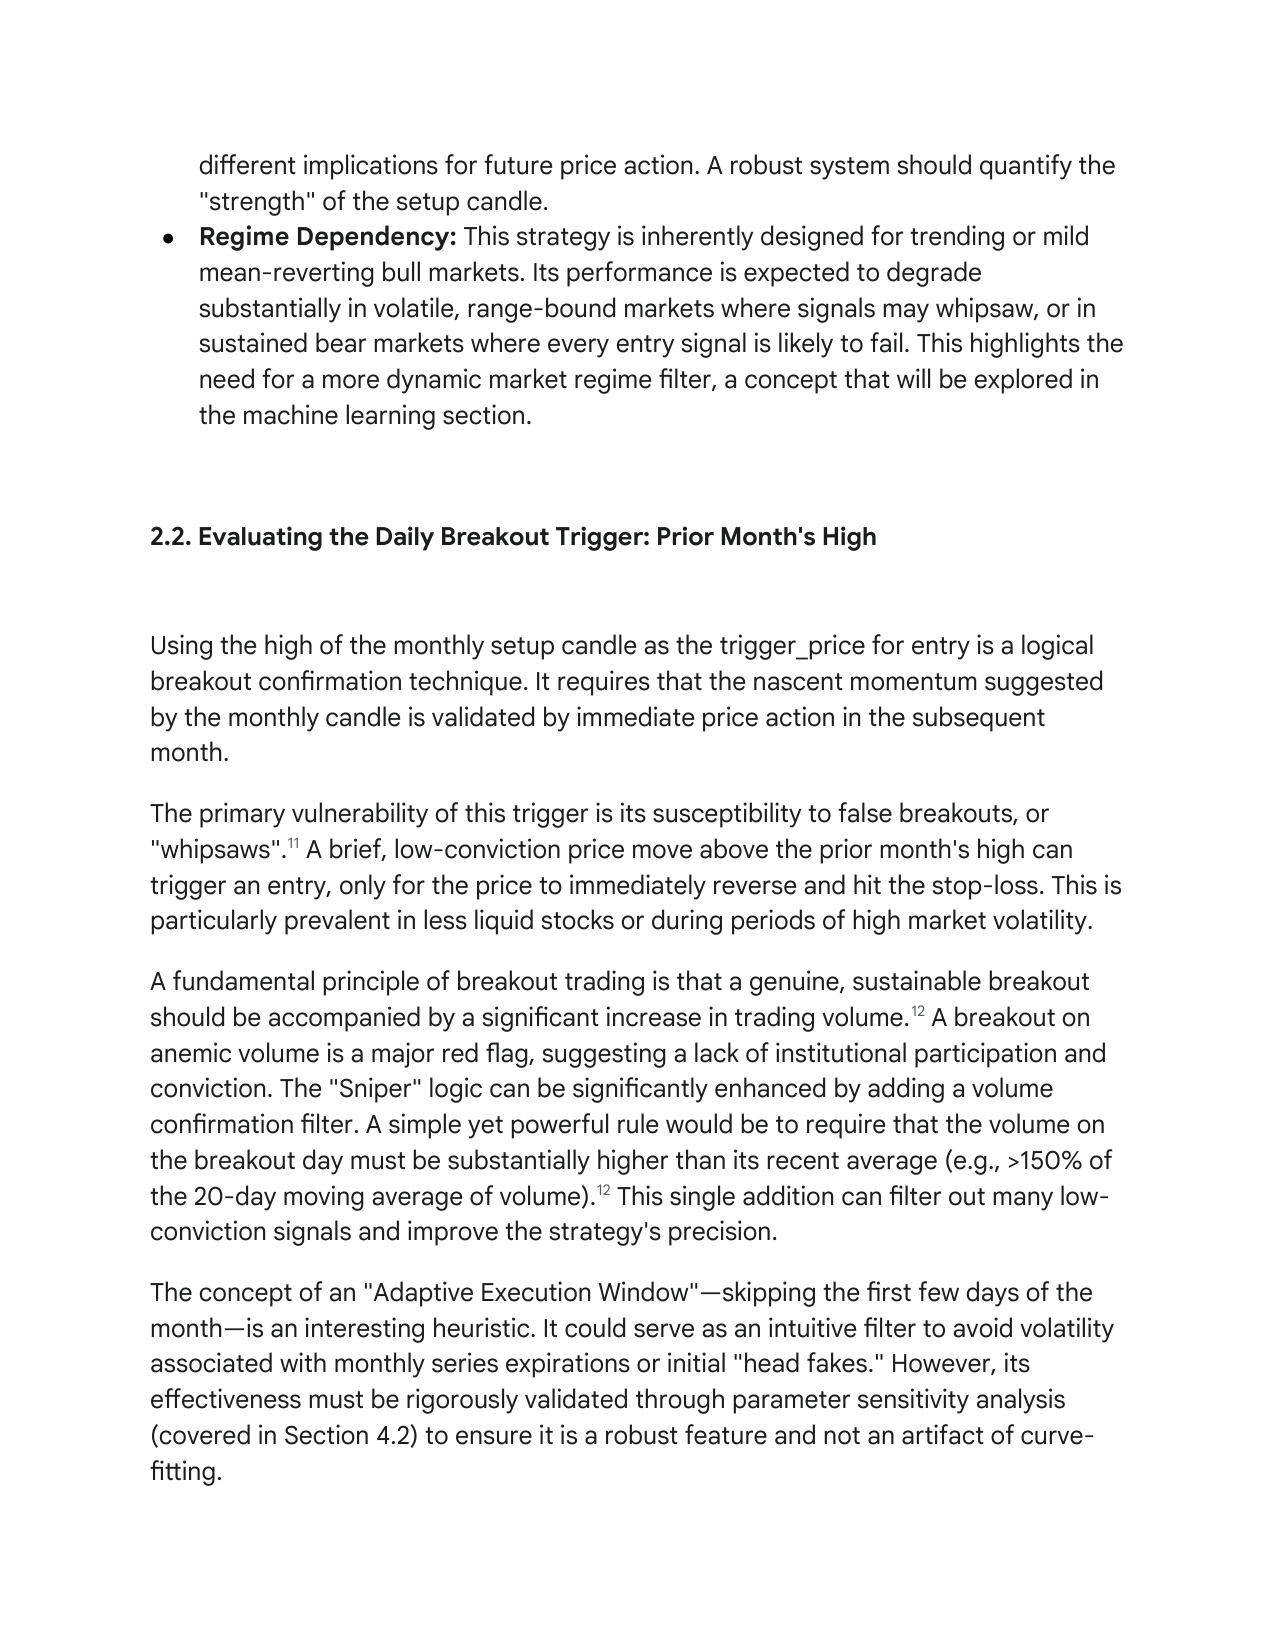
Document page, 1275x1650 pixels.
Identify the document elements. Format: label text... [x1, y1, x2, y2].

subtitle 2.2. Evaluating the Daily Breakout Trigger: Prior Month's High [150, 522, 1125, 553]
text Using the high of the monthly setup candle as the trigger_price for entry is a logical breakout confirmation technique. It requires that the nascent momentum suggested by the monthly candle is validated by immediate price action in the subsequent month. [150, 631, 1125, 769]
text The primary vulnerability of this trigger is its susceptibility to false breakouts, or "whipsaws".11 A brief, low-conviction price move above the prior month's high can trigger an entry, only for the price to immediately reverse and hit the stop-loss. This is particularly prevalent in less liquid stocks or during periods of high market volatility. [150, 798, 1125, 937]
text A fundamental principle of breakout trading is that a genuine, sustainable breakout should be accompanied by a significant increase in trading volume.12 A breakout on anemic volume is a major red flag, suggesting a lack of institutional participation and conviction. The "Sniper" logic can be significantly enhanced by adding a volume confirmation filter. A simple yet powerful rule would be to require that the volume on the breakout day must be substantially higher than its recent average (e.g., >150% of the 20-day moving average of volume).12 This single addition can filter out many low-conviction signals and improve the strategy's precision. [150, 966, 1125, 1248]
list Regime Dependency: This strategy is inherently designed for trending or mild mean-reverting bull markets. Its performance is expected to degrade substantially in volatile, range-bound markets where signals may whipsaw, or in sustained bear markets where every entry signal is likely to fail. This highlights the need for a more dynamic market regime filter, a concept that will be explored in the machine learning section. [161, 221, 1125, 431]
text The concept of an "Adaptive Execution Window"—skipping the first few days of the month—is an interesting heuristic. It could serve as an intuitive filter to avoid volatility associated with monthly series expirations or initial "head fakes." However, its effectiveness must be rigorously validated through parameter sensitivity analysis (covered in Section 4.2) to ensure it is a robust feature and not an artifact of curve-fitting. [150, 1277, 1125, 1487]
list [161, 150, 1125, 217]
